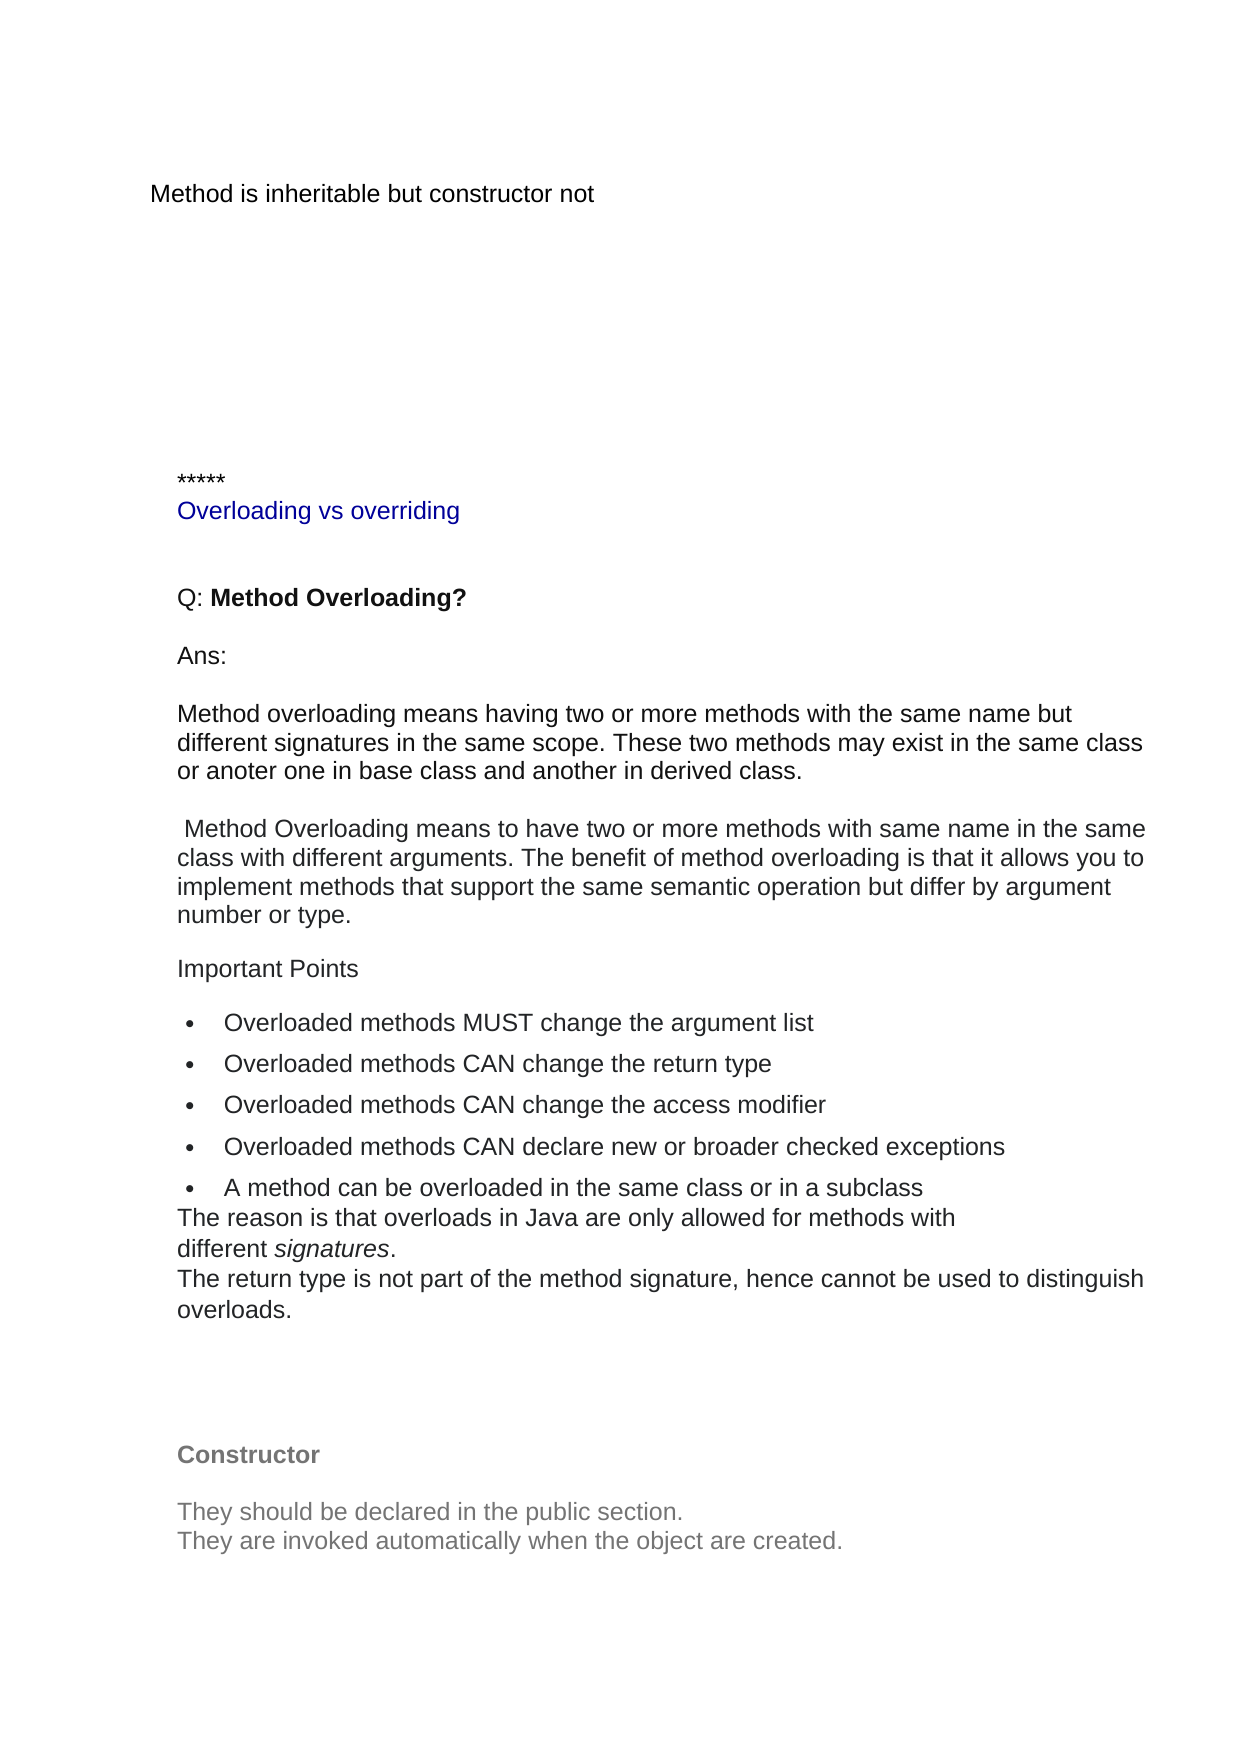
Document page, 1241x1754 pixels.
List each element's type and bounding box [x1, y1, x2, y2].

table_header [150, 150, 1171, 1554]
